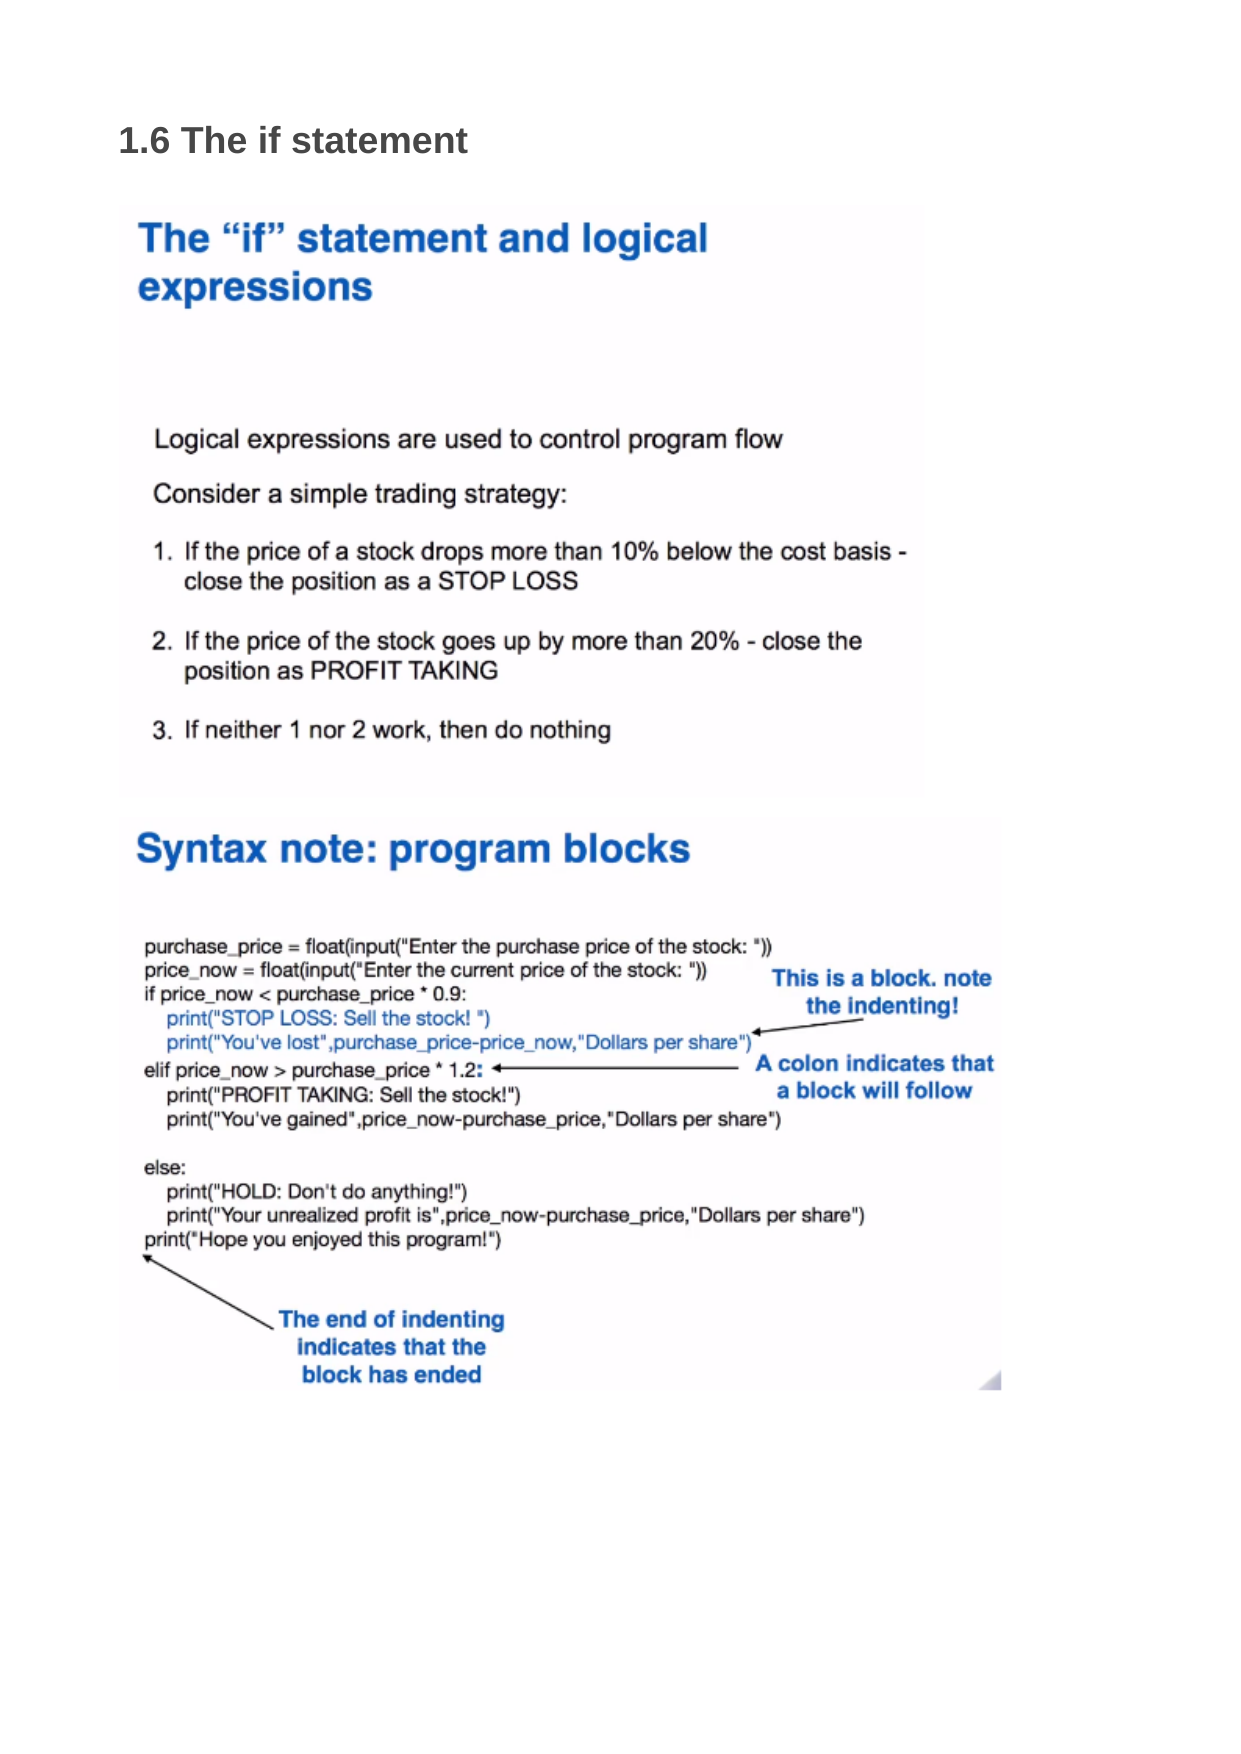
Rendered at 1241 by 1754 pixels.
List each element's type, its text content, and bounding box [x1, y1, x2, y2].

subtitle 1.6 The if statement [118, 118, 1122, 161]
picture [118, 817, 1003, 1392]
picture [118, 204, 926, 799]
